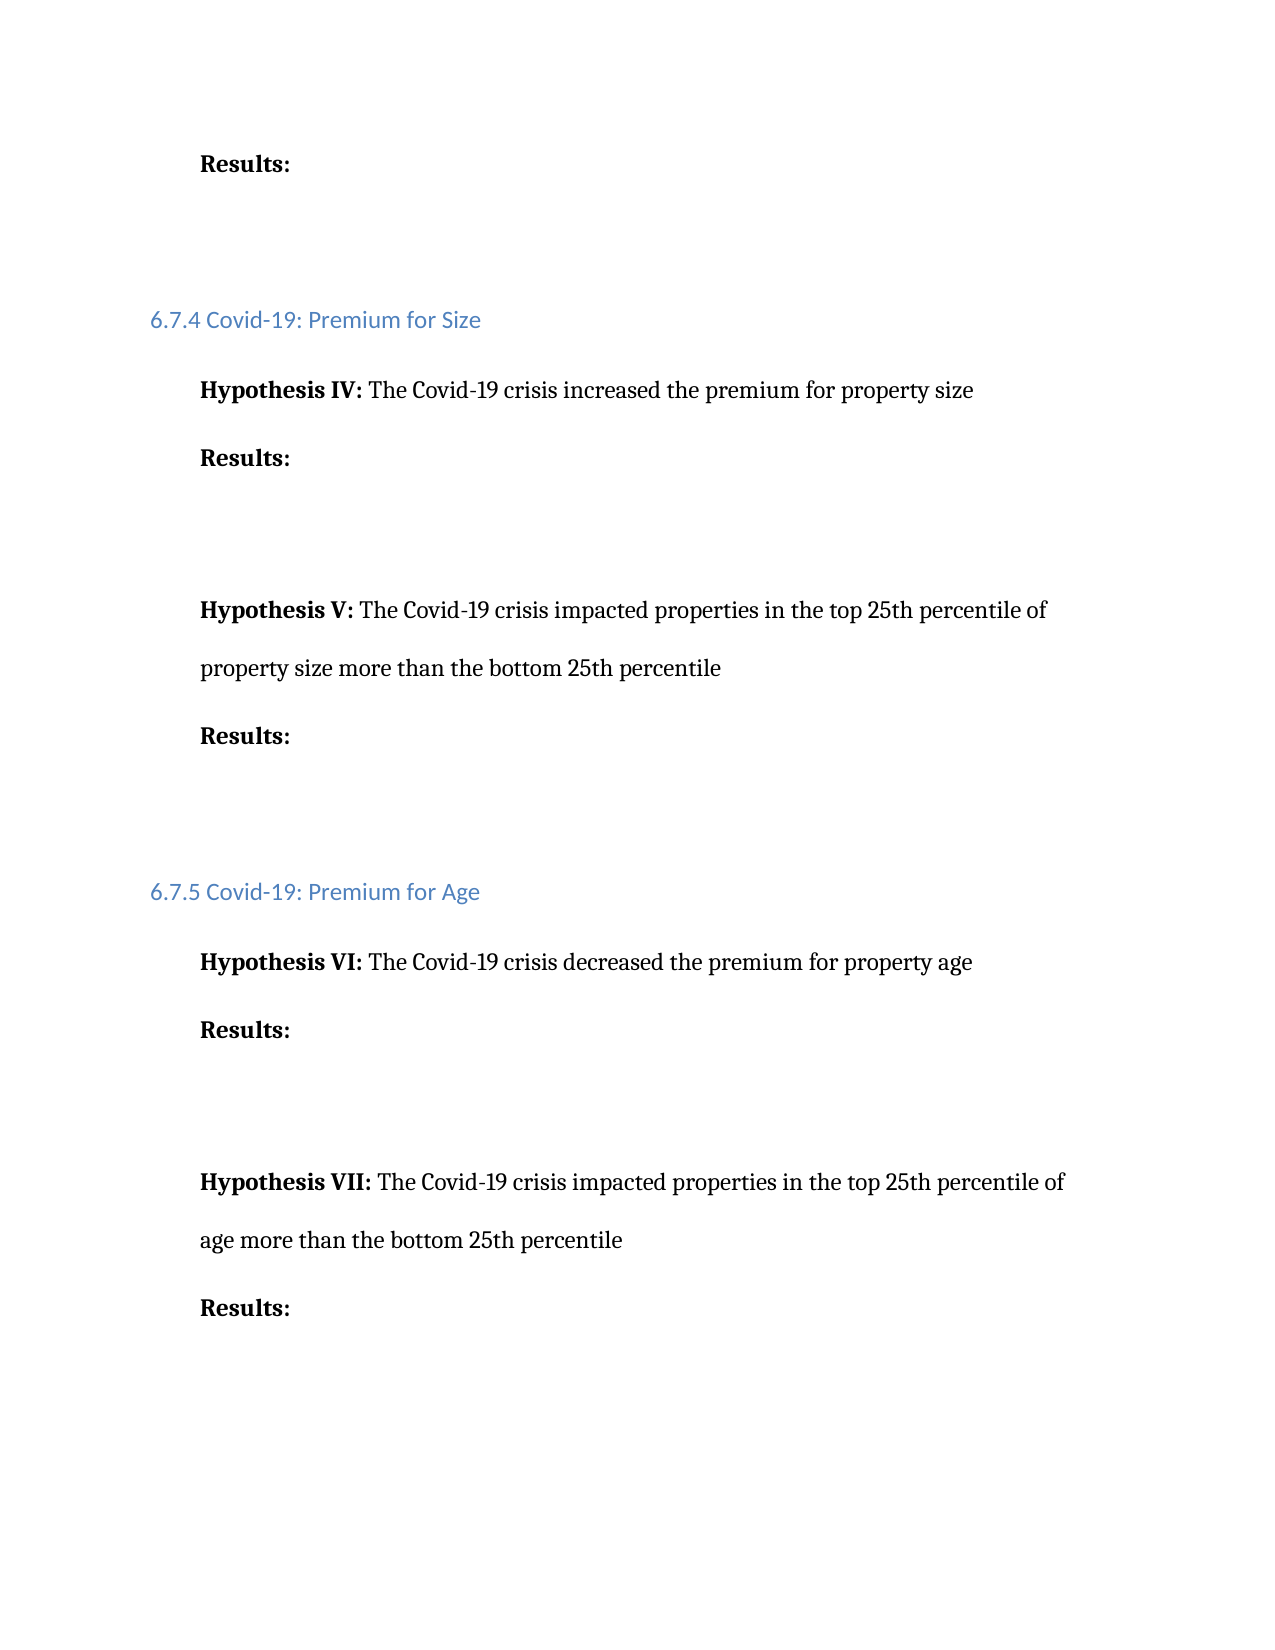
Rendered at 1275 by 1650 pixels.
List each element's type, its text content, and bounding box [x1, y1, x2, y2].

text Hypothesis IV: The Covid-19 crisis increased the premium for property size [200, 376, 1075, 405]
text Results: [200, 1016, 1075, 1044]
text Results: [200, 722, 1075, 751]
text Hypothesis VII: The Covid-19 crisis impacted properties in the top 25th percentile of age more than the bottom 25th percentile [200, 1168, 1075, 1254]
subtitle 6.7.5 Covid-19: Premium for Age [150, 876, 1125, 907]
text Results: [200, 444, 1075, 473]
text Results: [200, 1294, 1075, 1322]
text Hypothesis V: The Covid-19 crisis impacted properties in the top 25th percentile of property size more than the bottom 25th percentile [200, 596, 1075, 683]
subtitle 6.7.4 Covid-19: Premium for Size [150, 304, 1125, 335]
text Results: [200, 150, 1075, 179]
text Hypothesis VI: The Covid-19 crisis decreased the premium for property age [200, 948, 1075, 977]
